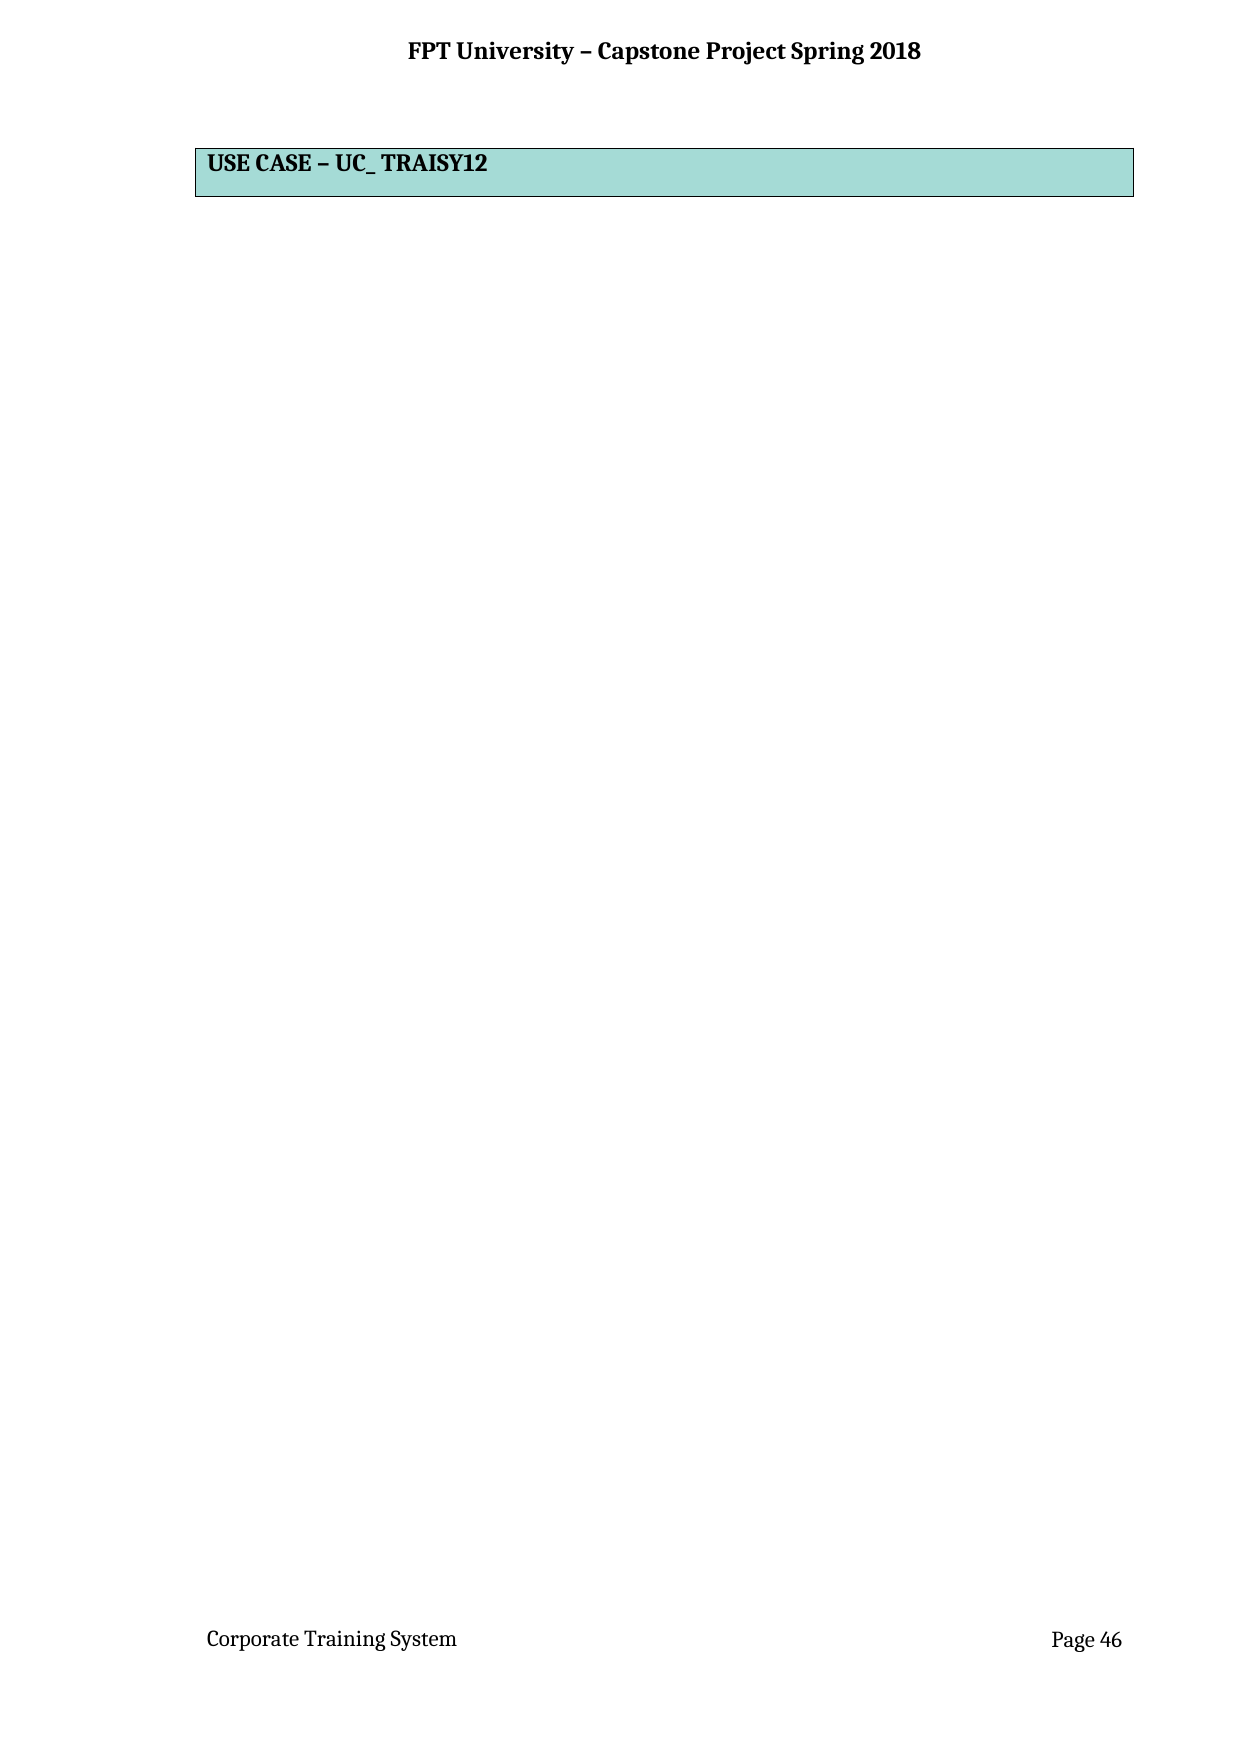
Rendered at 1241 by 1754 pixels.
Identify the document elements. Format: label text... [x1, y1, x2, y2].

table_header USE CASE – UC_ TRAISY12 [196, 149, 1133, 196]
